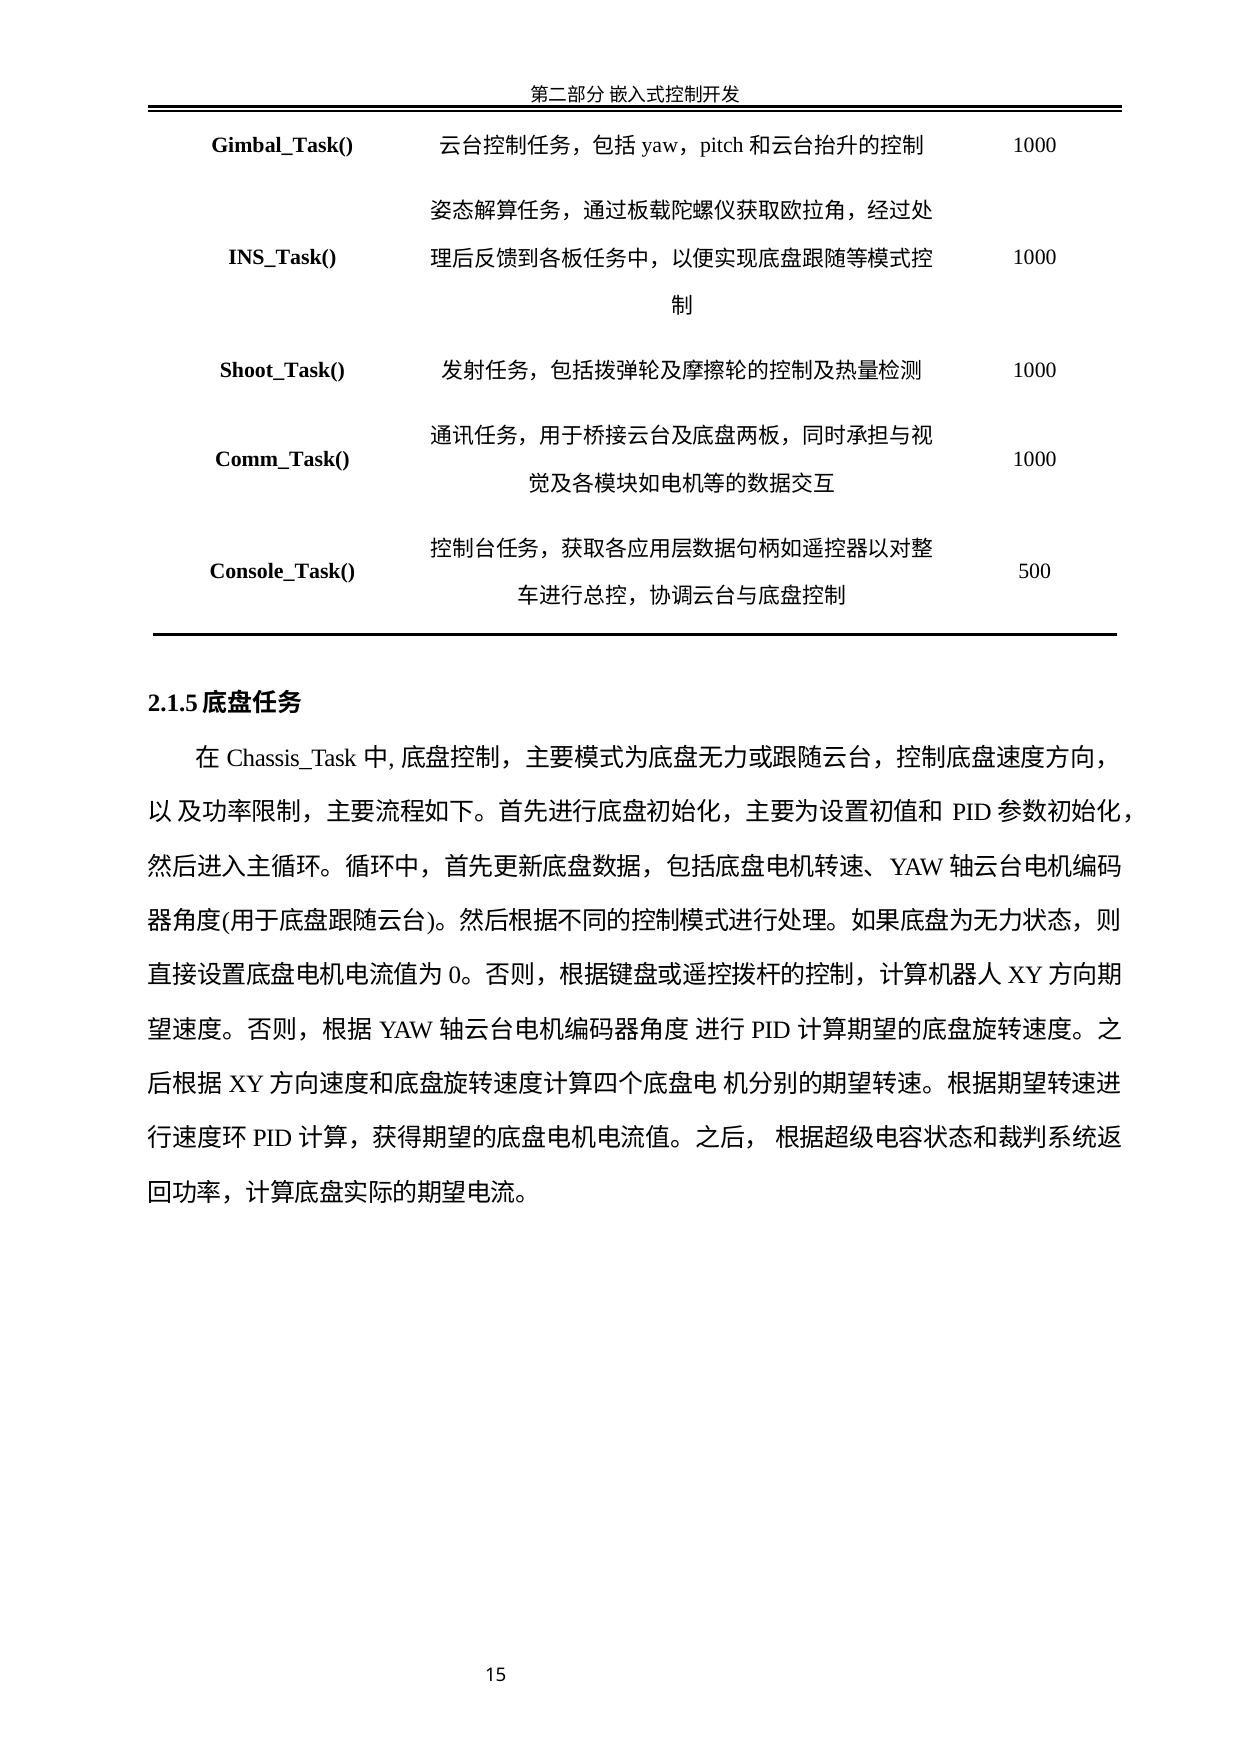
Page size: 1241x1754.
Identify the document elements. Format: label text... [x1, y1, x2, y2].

table_cell 通讯任务，用于桥接云台及底盘两板，同时承担与视觉及各模块如电机等的数据交互 [412, 408, 952, 521]
table_cell INS_Task() [153, 183, 412, 343]
text 在 Chassis_Task 中, 底盘控制，主要模式为底盘无力或跟随云台，控制底盘速度方向，以 及功率限制，主要流程如下。首先进行底盘初始化，主要为设置初值和 PID 参数初始化，然后进入主循环。循环中，首先更新底盘数据，包括底盘电机转速、YAW 轴云台电机编码器角度(用于底盘跟随云台)。然后根据不同的控制模式进行处理。如果底盘为无力状态，则直接设置底盘电机电流值为 0。否则，根据键盘或遥控拨杆的控制，计算机器人XY方向期望速度。否则，根据 YAW 轴云台电机编码器角度 进行 PID 计算期望的底盘旋转速度。之后根据 XY 方向速度和底盘旋转速度计算四个底盘电 机分别的期望转速。根据期望转速进行速度环 PID 计算，获得期望的底盘电机电流值。之后， 根据超级电容状态和裁判系统返回功率，计算底盘实际的期望电流。 [148, 737, 1122, 1208]
table_cell 姿态解算任务，通过板载陀螺仪获取欧拉角，经过处理后反馈到各板任务中，以便实现底盘跟随等模式控制 [412, 183, 952, 343]
table_cell 1000 [952, 408, 1117, 521]
table_cell Gimbal_Task() [153, 118, 412, 183]
table_cell 发射任务，包括拨弹轮及摩擦轮的控制及热量检测 [412, 343, 952, 408]
table_cell Shoot_Task() [153, 343, 412, 408]
table_cell 云台控制任务，包括 yaw，pitch 和云台抬升的控制 [412, 118, 952, 183]
table_cell 控制台任务，获取各应用层数据句柄如遥控器以对整车进行总控，协调云台与底盘控制 [412, 521, 952, 633]
table_cell 1000 [952, 183, 1117, 343]
table_cell Console_Task() [153, 521, 412, 633]
text 2.1.5底盘任务 [148, 683, 1122, 719]
table_cell Comm_Task() [153, 408, 412, 521]
table_cell 1000 [952, 118, 1117, 183]
table_cell 1000 [952, 343, 1117, 408]
table_cell 500 [952, 521, 1117, 633]
